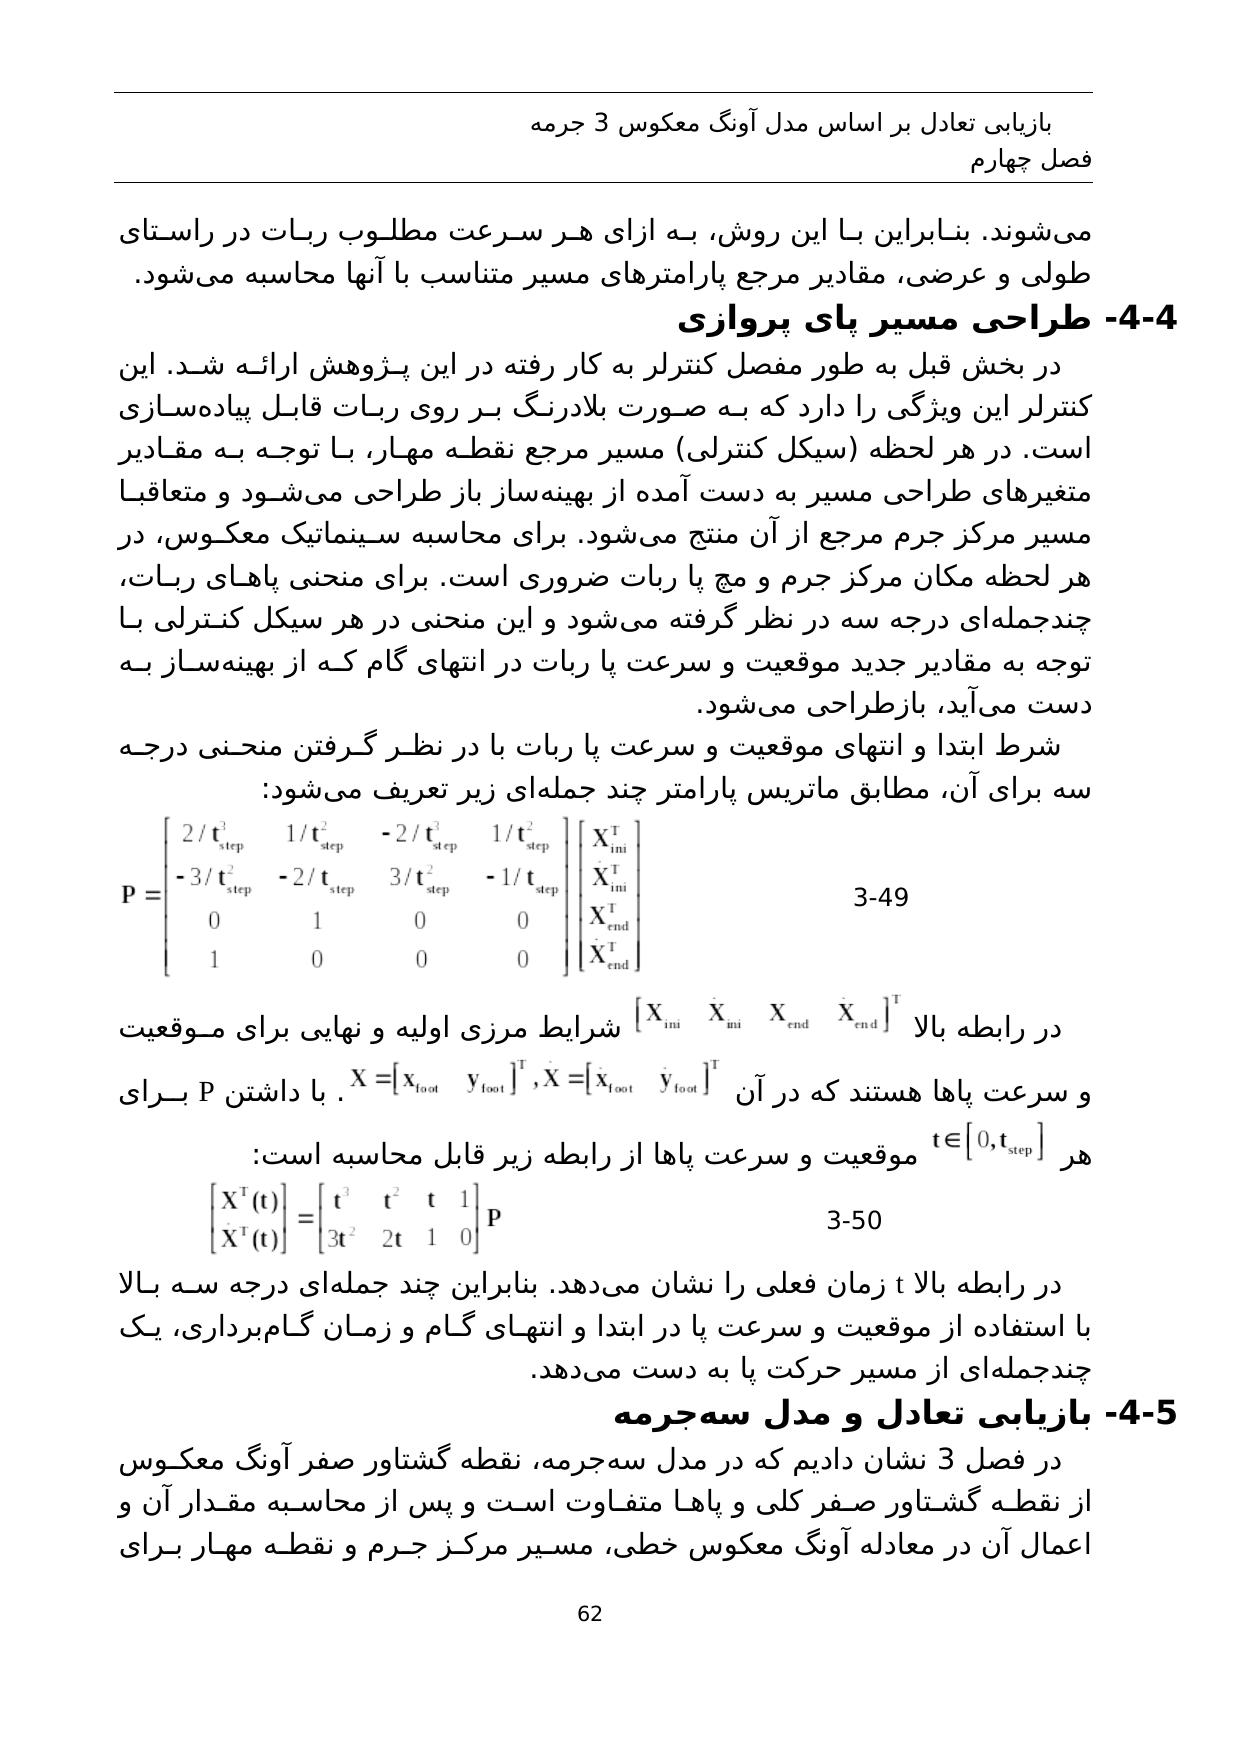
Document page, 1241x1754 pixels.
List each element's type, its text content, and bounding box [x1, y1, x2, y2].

text در رابطه بالا شرایط مرزی اولیه و نهایی برای موقعیت و سرعت پاها هستند که در آن . با داشتن P برای هر موقعیت و سرعت پاها از رابطه زیر قابل محاسبه است: [118, 987, 1092, 1172]
table_header 3-49 [659, 814, 1104, 987]
subtitle بازیابی تعادل و مدل سه‌جرمه [118, 1394, 1092, 1432]
text شرط ابتدا و انتهای موقعیت و سرعت پا ربات با در نظر گرفتن منحنی درجه سه برای آن، مطابق ماتریس پارامتر چند جمله‌ای زیر تعریف می‌شود: [118, 729, 1092, 805]
table_header 3-50 [605, 1180, 1104, 1266]
text در بخش قبل به طور مفصل کنترلر به کار رفته در این پژوهش ارائه شد. این کنترلر این ویژگی را دارد که به صورت بلادرنگ بر روی ربات قابل پیاده‌سازی است. در هر لحظه (سیکل کنترلی) مسیر مرجع نقطه مهار، با توجه به مقادیر متغیرهای طراحی مسیر به دست آمده از بهینه‌ساز باز طراحی می‌شود و متعاقبا مسیر مرکز جرم مرجع از آن منتج می‌شود. برای محاسبه سینماتیک معکوس، در هر لحظه مکان مرکز جرم و مچ پا ربات ضروری است. برای منحنی پاهای ربات، چندجمله‌ای درجه سه در نظر گرفته می‌شود و این منحنی در هر سیکل کنترلی با توجه به مقادیر جدید موقعیت و سرعت پا ربات در انتهای گام که از بهینه‌ساز به دست می‌آید، بازطراحی می‌شود. [118, 347, 1092, 720]
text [118, 1442, 1092, 1561]
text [118, 214, 1092, 290]
text در رابطه بالا t زمان فعلی را نشان می‌دهد. بنابراین چند جمله‌ای درجه سه بالا با استفاده از موقعیت و سرعت پا در ابتدا و انتهای گام و زمان گام‌برداری، یک چندجمله‌ای از مسیر حرکت پا به دست می‌دهد. [118, 1266, 1092, 1385]
subtitle طراحی مسیر پای پروازی [118, 298, 1092, 337]
table_header [107, 814, 659, 987]
table_header [107, 1180, 605, 1266]
